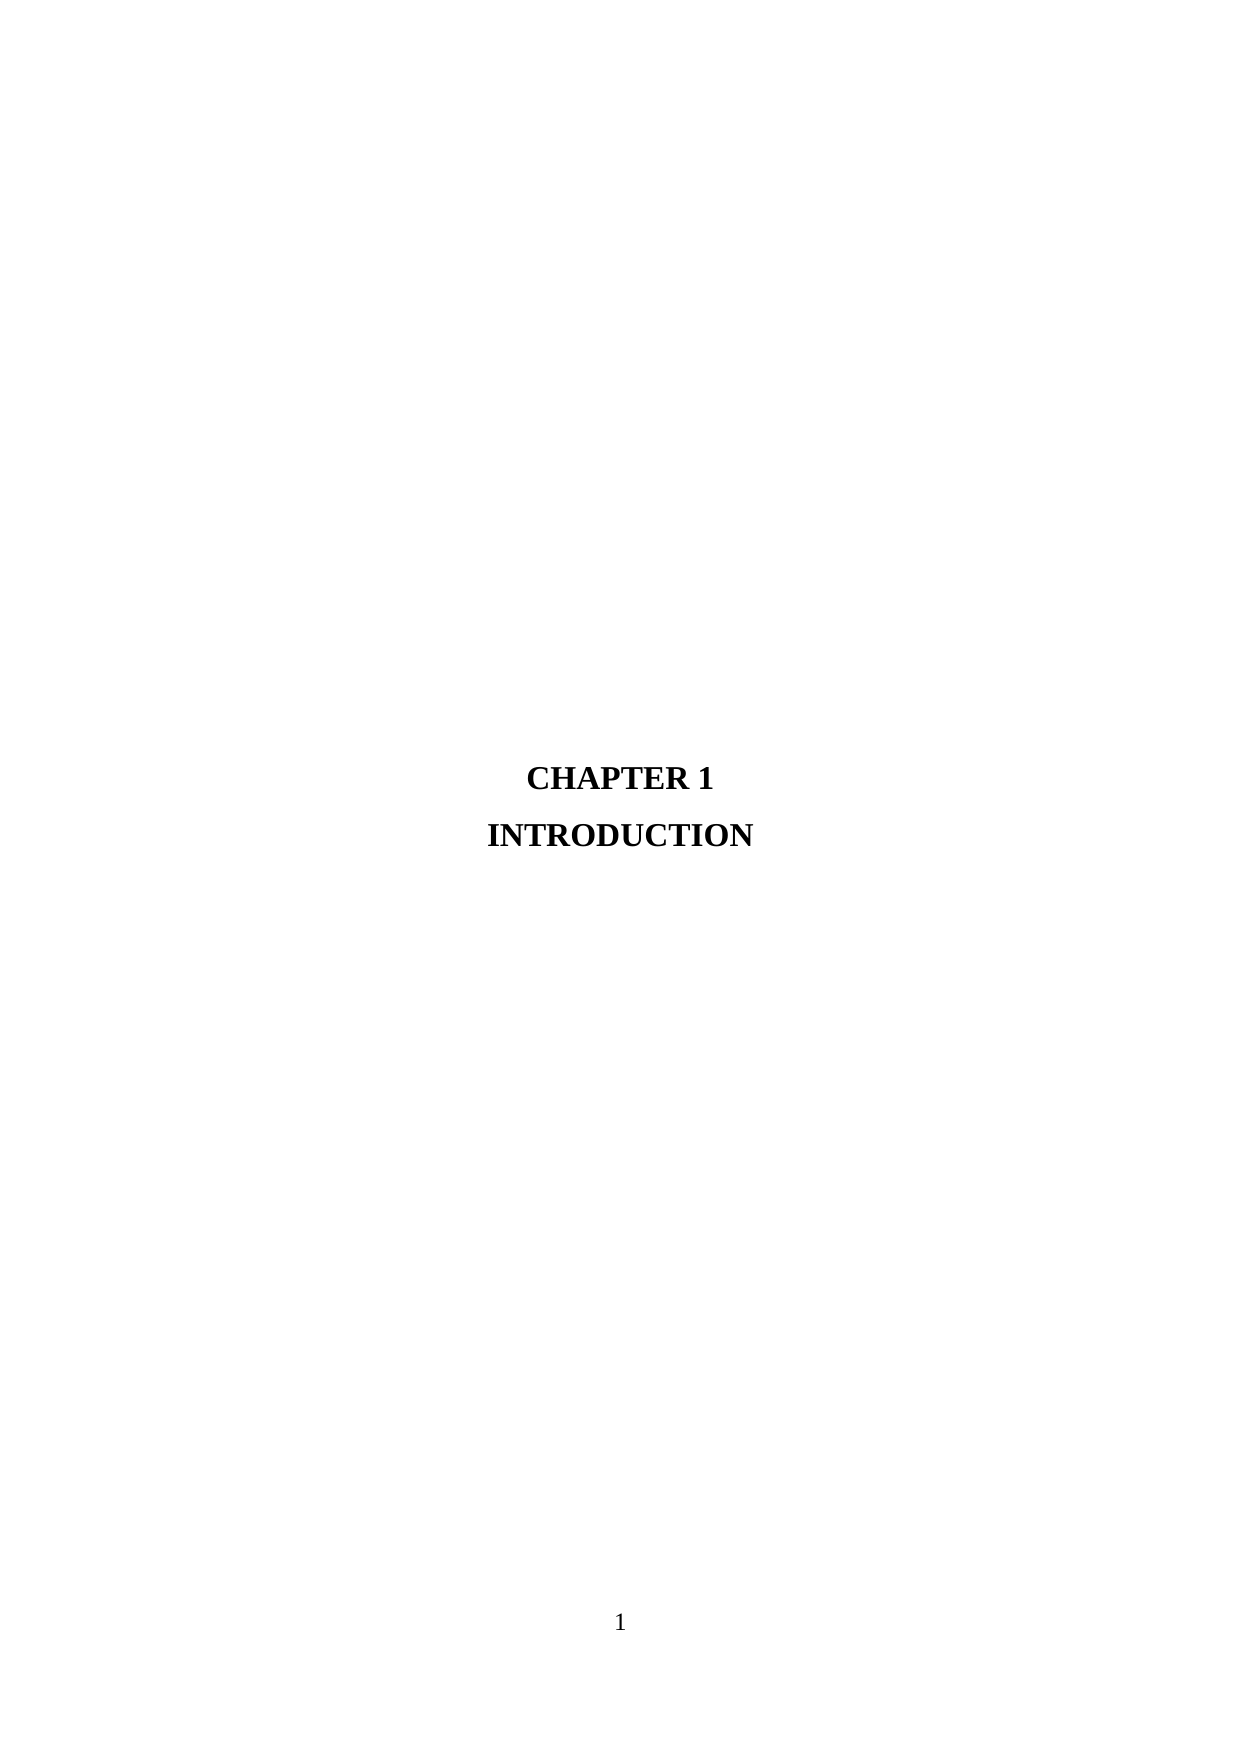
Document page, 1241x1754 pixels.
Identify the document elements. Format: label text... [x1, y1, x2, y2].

list INTRODUCTION [118, 816, 1122, 854]
text CHAPTER 1 [118, 759, 1122, 797]
